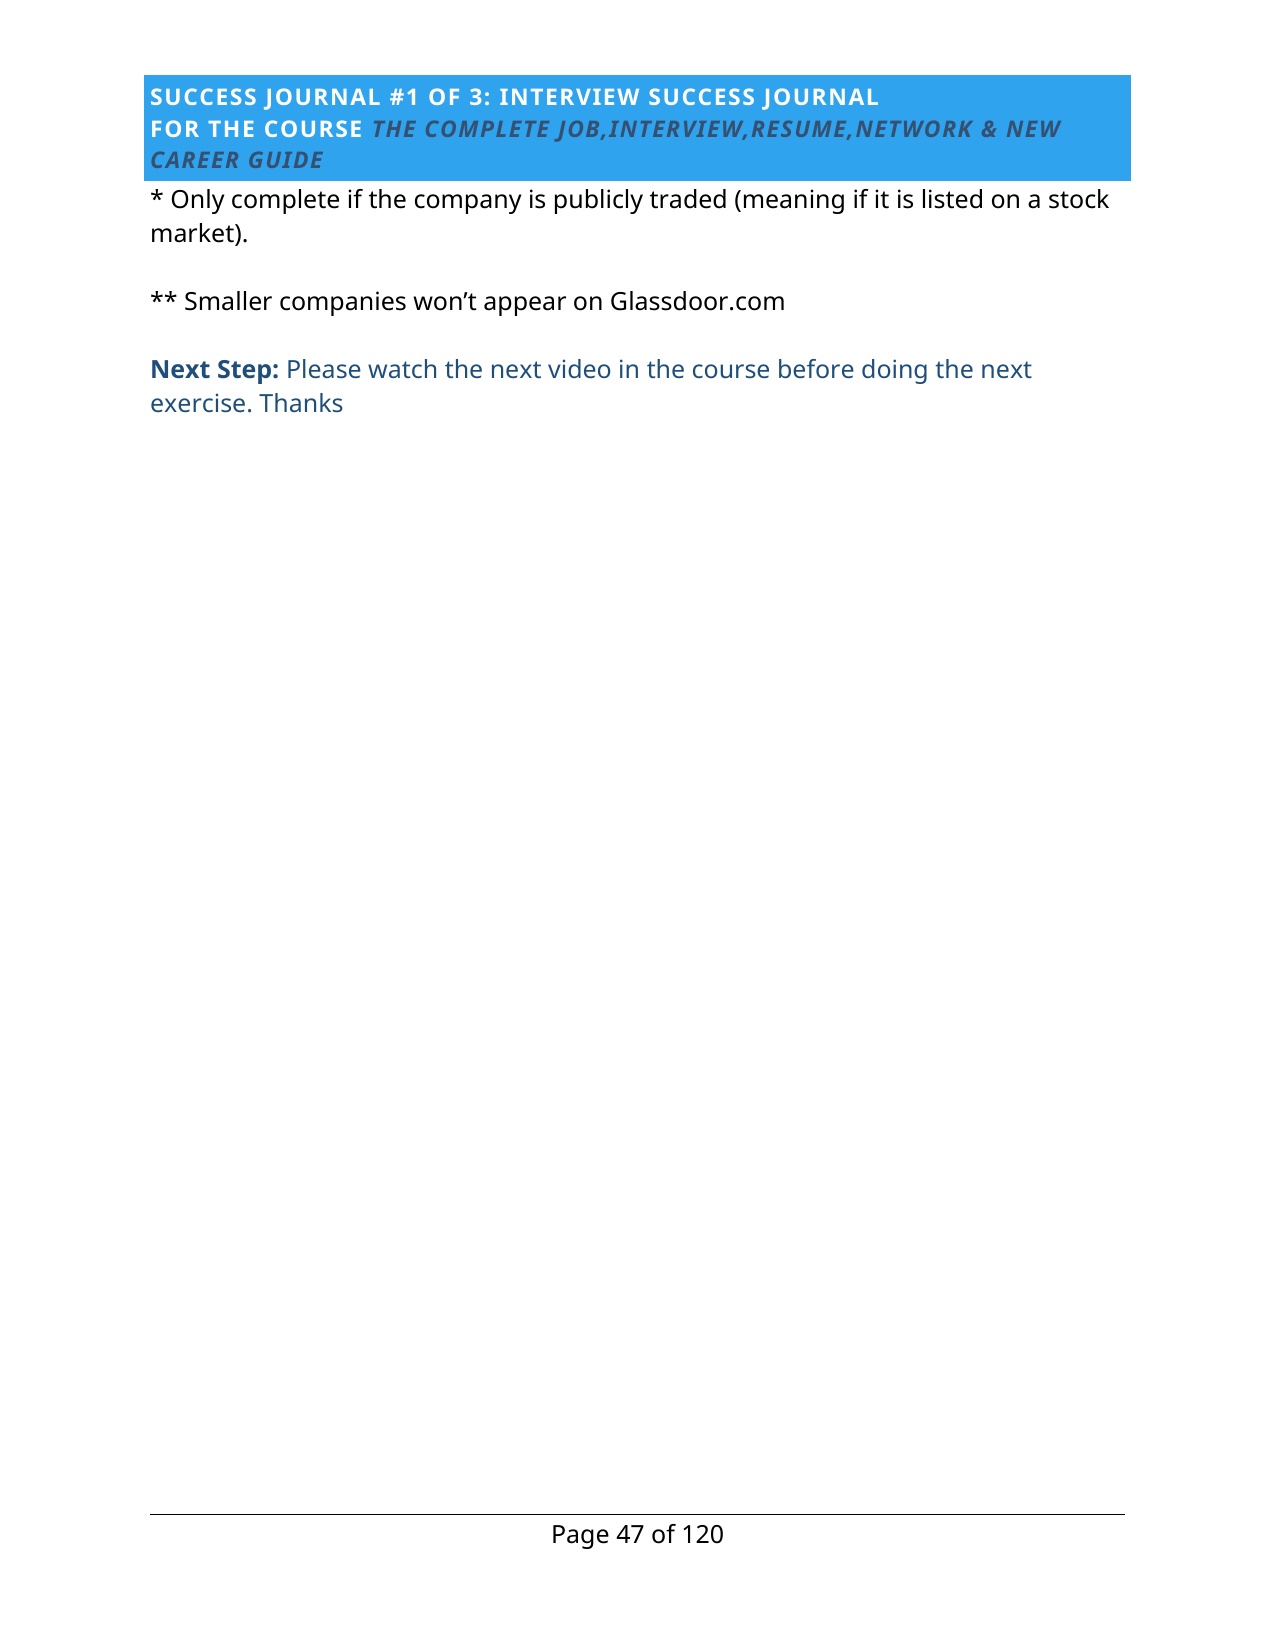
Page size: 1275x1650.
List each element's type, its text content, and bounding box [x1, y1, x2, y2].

text ** Smaller companies won’t appear on Glassdoor.com [150, 283, 1125, 317]
text Next Step: Please watch the next video in the course before doing the next exercise. Thanks [150, 352, 1125, 420]
text * Only complete if the company is publicly traded (meaning if it is listed on a stock market). [150, 181, 1125, 249]
